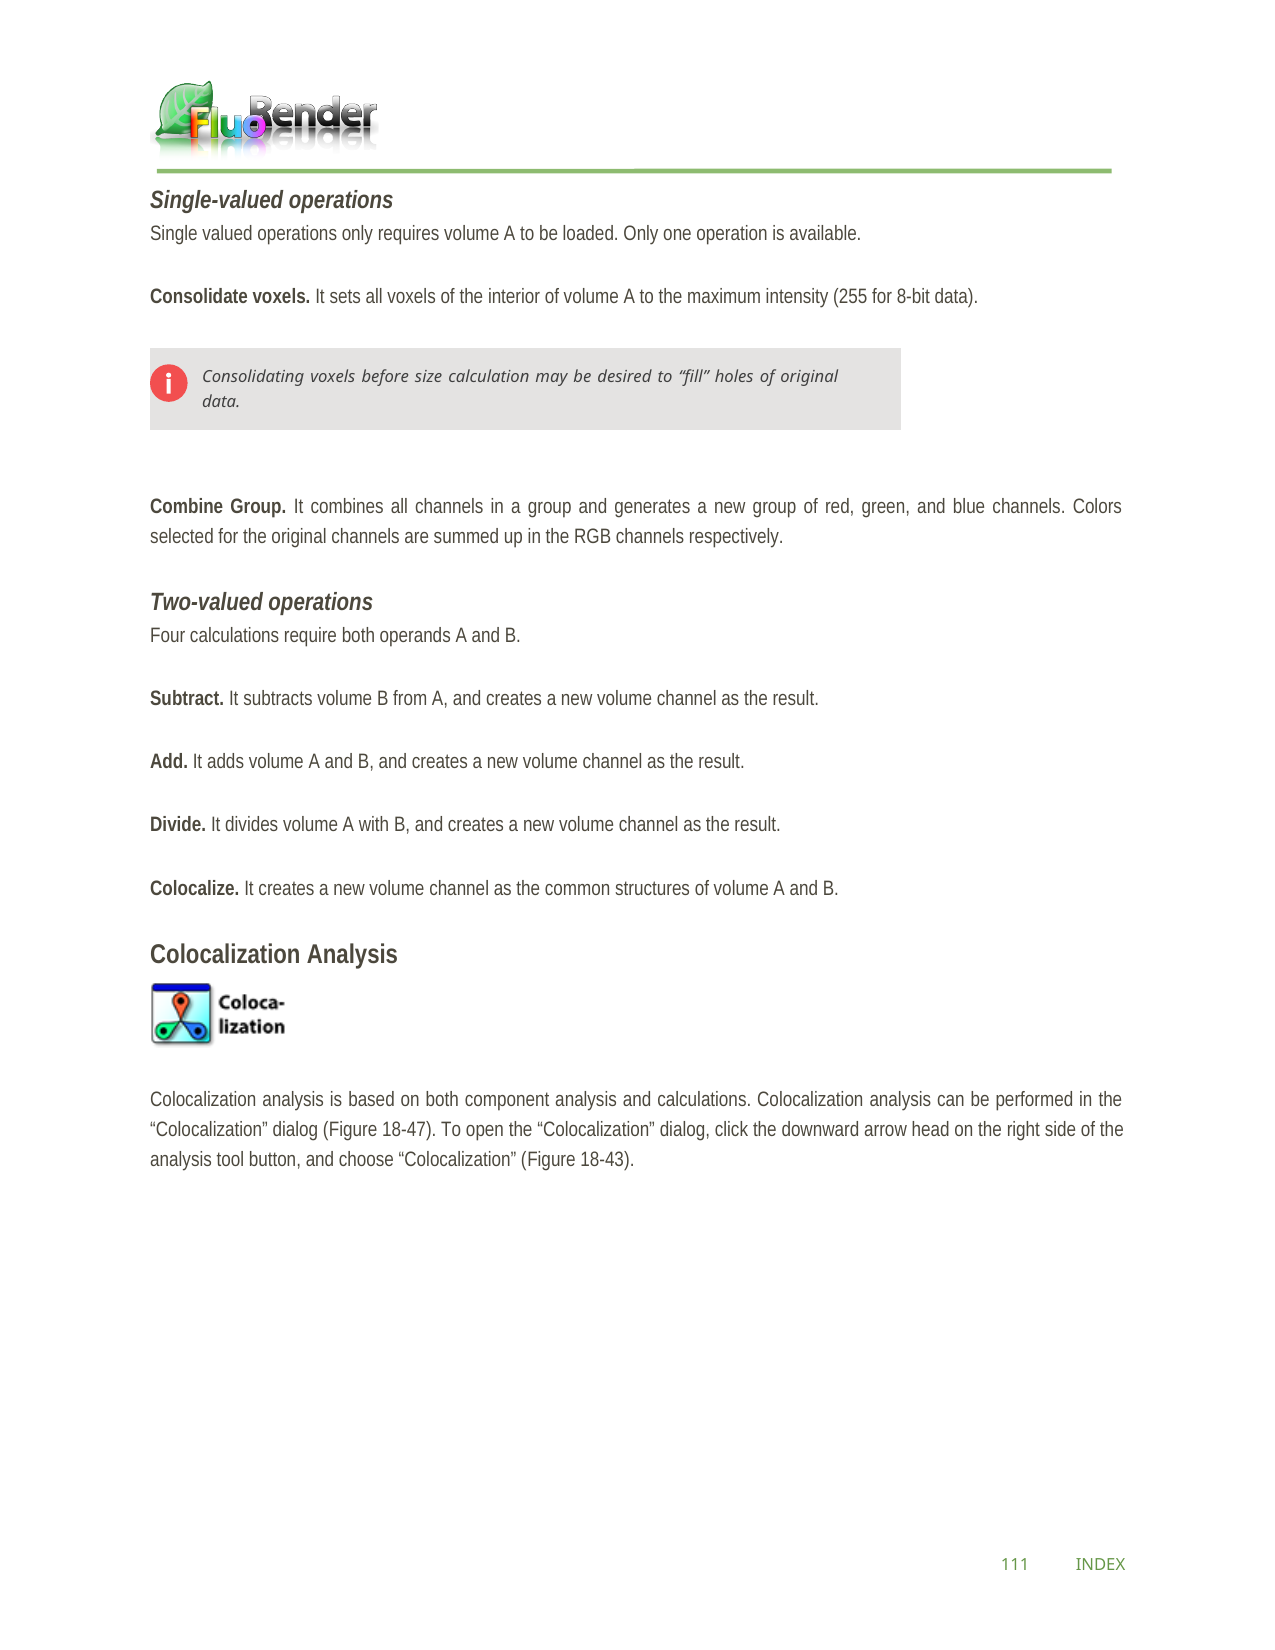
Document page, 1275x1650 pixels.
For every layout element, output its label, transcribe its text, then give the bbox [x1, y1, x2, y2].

text Add. It adds volume A and B, and creates a new volume channel as the result. [150, 749, 1125, 773]
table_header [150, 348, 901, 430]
text Colocalize. It creates a new volume channel as the common structures of volume A and B. [150, 875, 1125, 899]
text Four calculations require both operands A and B. [150, 622, 1125, 646]
text Divide. It divides volume A with B, and creates a new volume channel as the result. [150, 812, 1125, 836]
text Consolidate voxels. It sets all voxels of the interior of volume A to the maximum intensity (255 for 8-bit data). [150, 284, 1125, 308]
picture [150, 982, 291, 1048]
picture [150, 75, 379, 162]
text Combine Group. It combines all channels in a group and generates a new group of red, green, and blue channels. Colors selected for the original channels are summed up in the RGB channels respectively. [150, 494, 1125, 547]
subtitle Colocalization Analysis [150, 939, 1125, 970]
subtitle Single-valued operations [150, 185, 1125, 214]
text Subtract. It subtracts volume B from A, and creates a new volume channel as the result. [150, 686, 1125, 710]
subtitle Two-valued operations [150, 587, 1125, 615]
text Single valued operations only requires volume A to be loaded. Only one operation is available. [150, 221, 1125, 245]
